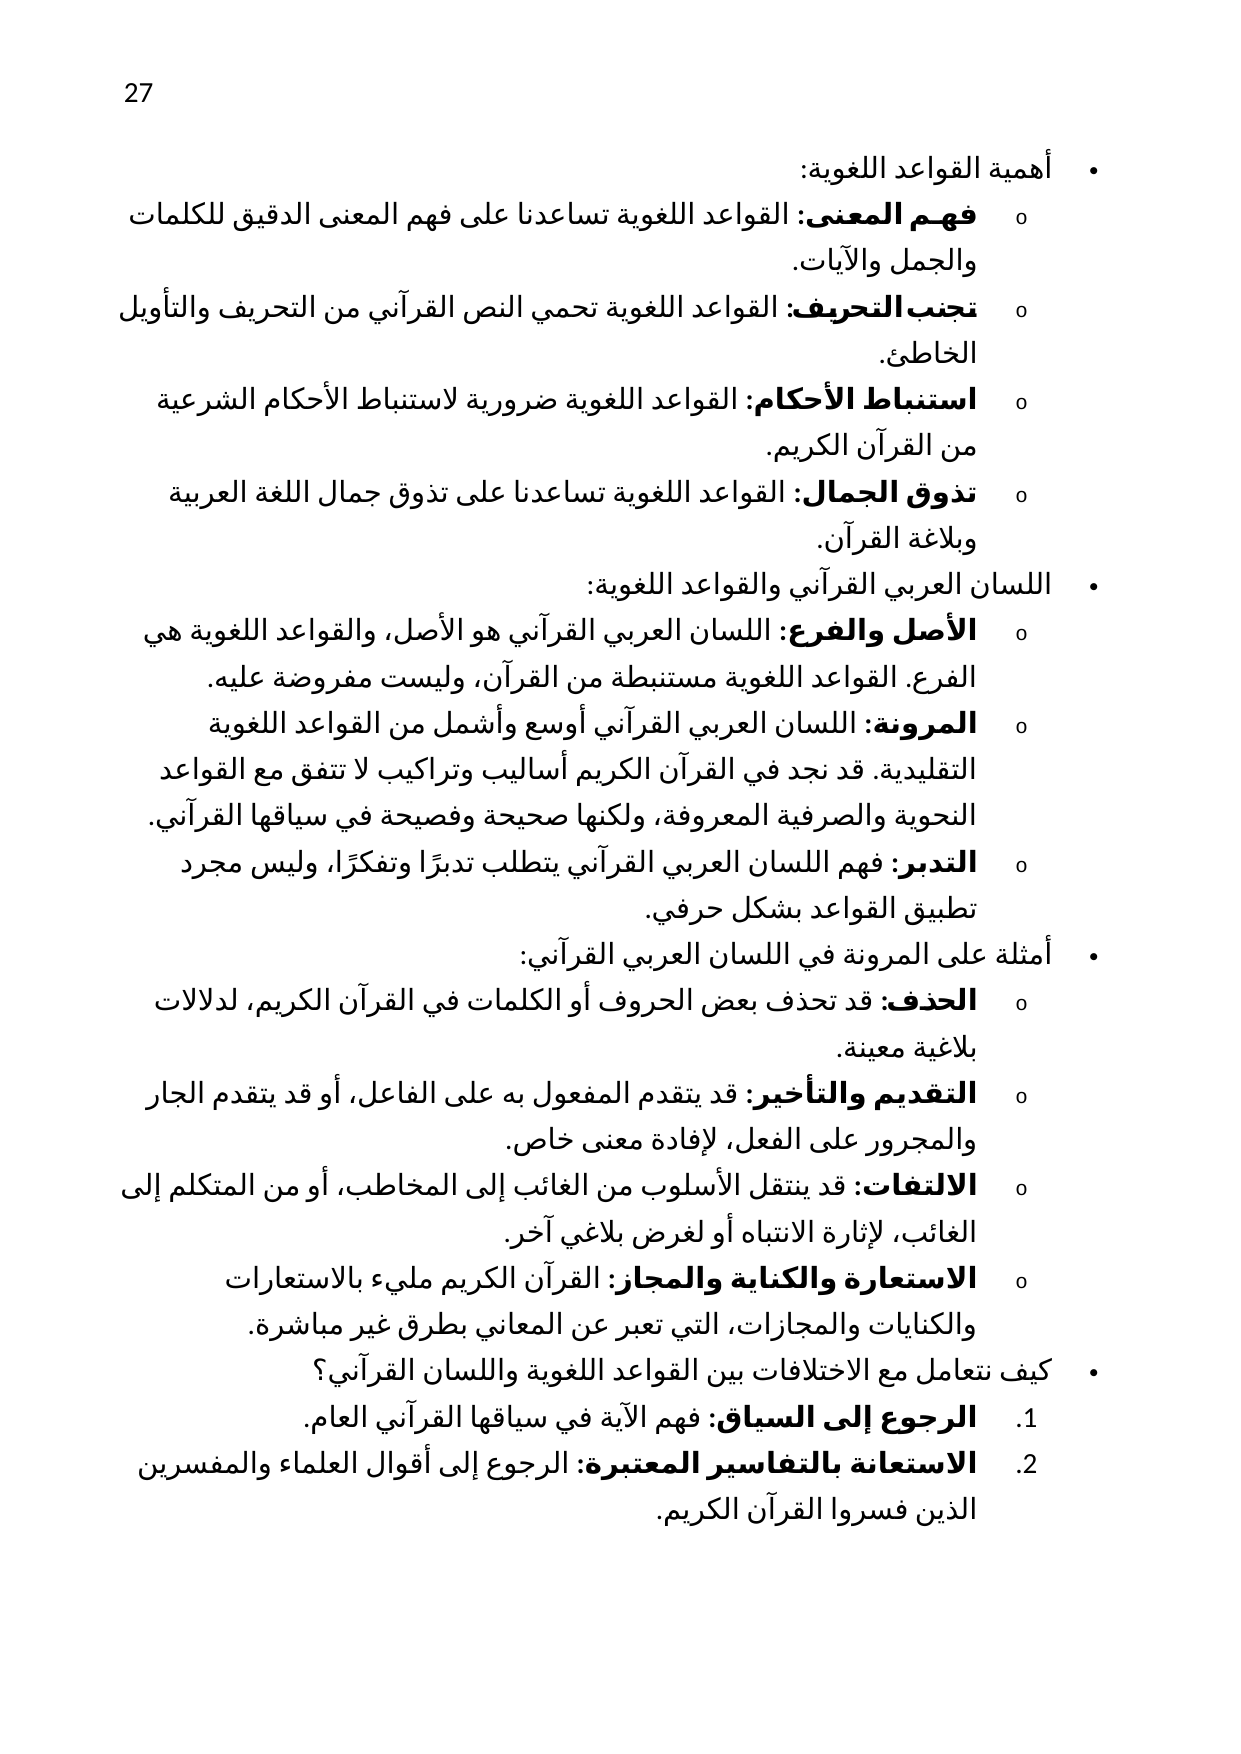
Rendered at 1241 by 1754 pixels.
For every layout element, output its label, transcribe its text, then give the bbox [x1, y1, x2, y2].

list أمثلة على المرونة في اللسان العربي القرآني: [112, 1454, 1090, 1489]
list "هذا المحور يدعو إلى التوازن بين الالتزام بالقواعد اللغوية وبين المرونة في فهم النص القرآني، مع التأكيد على أن القواعد هي أدوات مساعدة وليست غاية في حد ذاتها." [112, 529, 1015, 657]
list أهمية القواعد اللغوية: [112, 667, 1090, 703]
list تذوق الجمال: القواعد اللغوية تساعدنا على تذوق جمال اللغة العربية وبلاغة القرآن. [112, 991, 1015, 1073]
list التدبر: فهم اللسان العربي القرآني يتطلب تدبرًا وتفكرًا، وليس مجرد تطبيق القواعد بشكل حرفي. [112, 1361, 1015, 1443]
list يمكن توجيه دعوة للقراء لتطبيق هذا المبدأ في حياتهم اليومية، وفي قراءتهم للقرآن الكريم. [112, 150, 1090, 232]
subtitle القواعد اللغوية: بين الضرورة والمرونة [112, 259, 1128, 297]
list فهم المعنى: القواعد اللغوية تساعدنا على فهم المعنى الدقيق للكلمات والجمل والآيات. [112, 714, 1015, 796]
list استنباط الأحكام: القواعد اللغوية ضرورية لاستنباط الأحكام الشرعية من القرآن الكريم. [112, 899, 1015, 981]
list مقدمة: [112, 297, 1090, 333]
list الأصل والفرع: اللسان العربي القرآني هو الأصل، والقواعد اللغوية هي الفرع. القواعد اللغوية مستنبطة من القرآن، وليست مفروضة عليه. [112, 1130, 1015, 1212]
list اللسان العربي القرآني والقواعد اللغوية: [112, 1084, 1090, 1119]
list الحذف: قد تحذف بعض الحروف أو الكلمات في القرآن الكريم، لدلالات بلاغية معينة. [112, 1500, 1015, 1582]
list المرونة: اللسان العربي القرآني أوسع وأشمل من القواعد اللغوية التقليدية. قد نجد في القرآن الكريم أساليب وتراكيب لا تتفق مع القواعد النحوية والصرفية المعروفة، ولكنها صحيحة وفصيحة في سياقها القرآني. [112, 1222, 1015, 1351]
list "لا شك أن فهم القواعد اللغوية العربية "النحو والصرف والبلاغة " ضروري لفهم القرآن الكريم. ولكن، هل يجب أن نتقيد بهذه القواعد بشكل حرفي جامد؟ أم أن للقرآن الكريم خصوصيته اللغوية التي تتجاوز أحيانًا هذه القواعد؟" [112, 344, 1015, 518]
list تجنب التحريف: القواعد اللغوية تحمي النص القرآني من التحريف والتأويل الخاطئ. [112, 806, 1015, 888]
